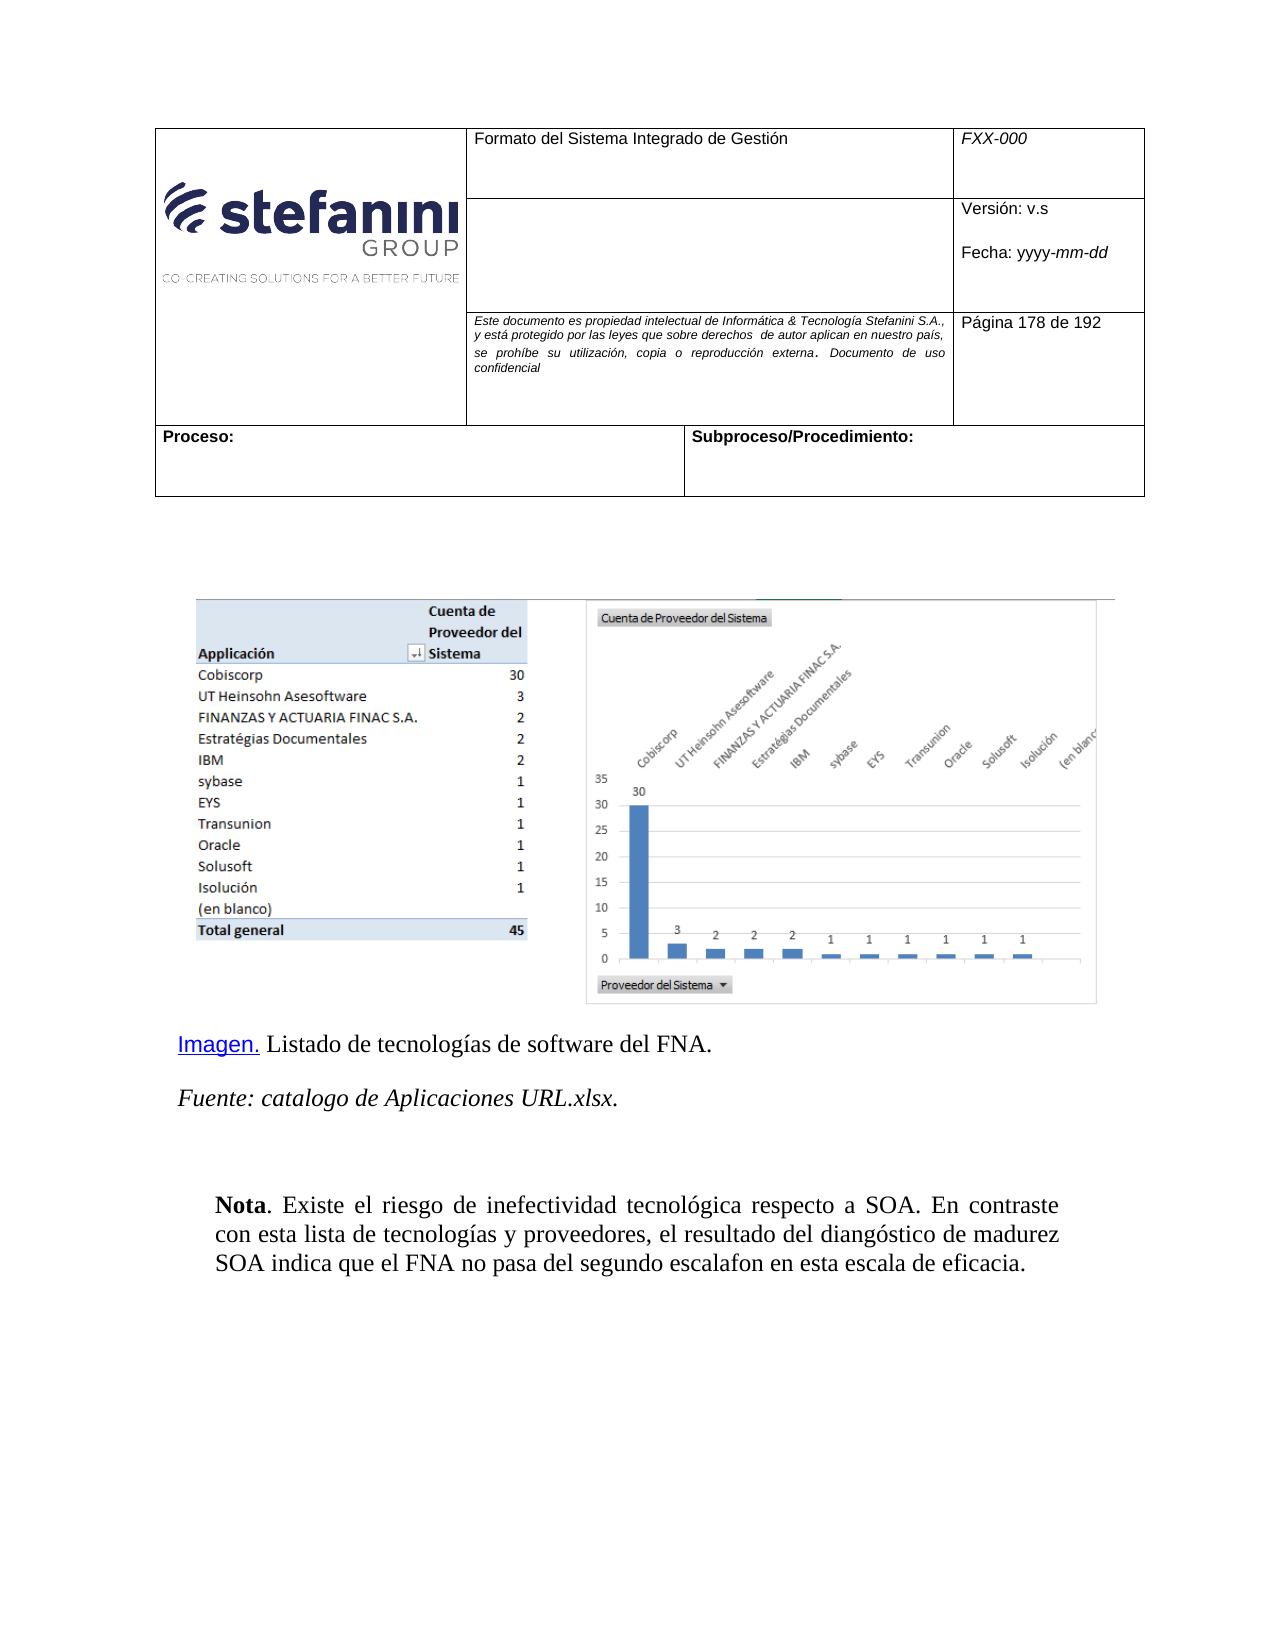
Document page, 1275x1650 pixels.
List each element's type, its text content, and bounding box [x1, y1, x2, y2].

text Nota. Existe el riesgo de inefectividad tecnológica respecto a SOA. En contraste con esta lista de tecnologías y proveedores, el resultado del diangóstico de madurez SOA indica que el FNA no pasa del segundo escalafon en esta escala de eficacia. [215, 1191, 1060, 1277]
picture [162, 182, 460, 286]
text Imagen. Listado de tecnologías de software del FNA. [177, 1029, 1098, 1058]
text Fuente: catalogo de Aplicaciones URL.xlsx. [177, 1083, 1098, 1112]
picture [196, 599, 1115, 1017]
